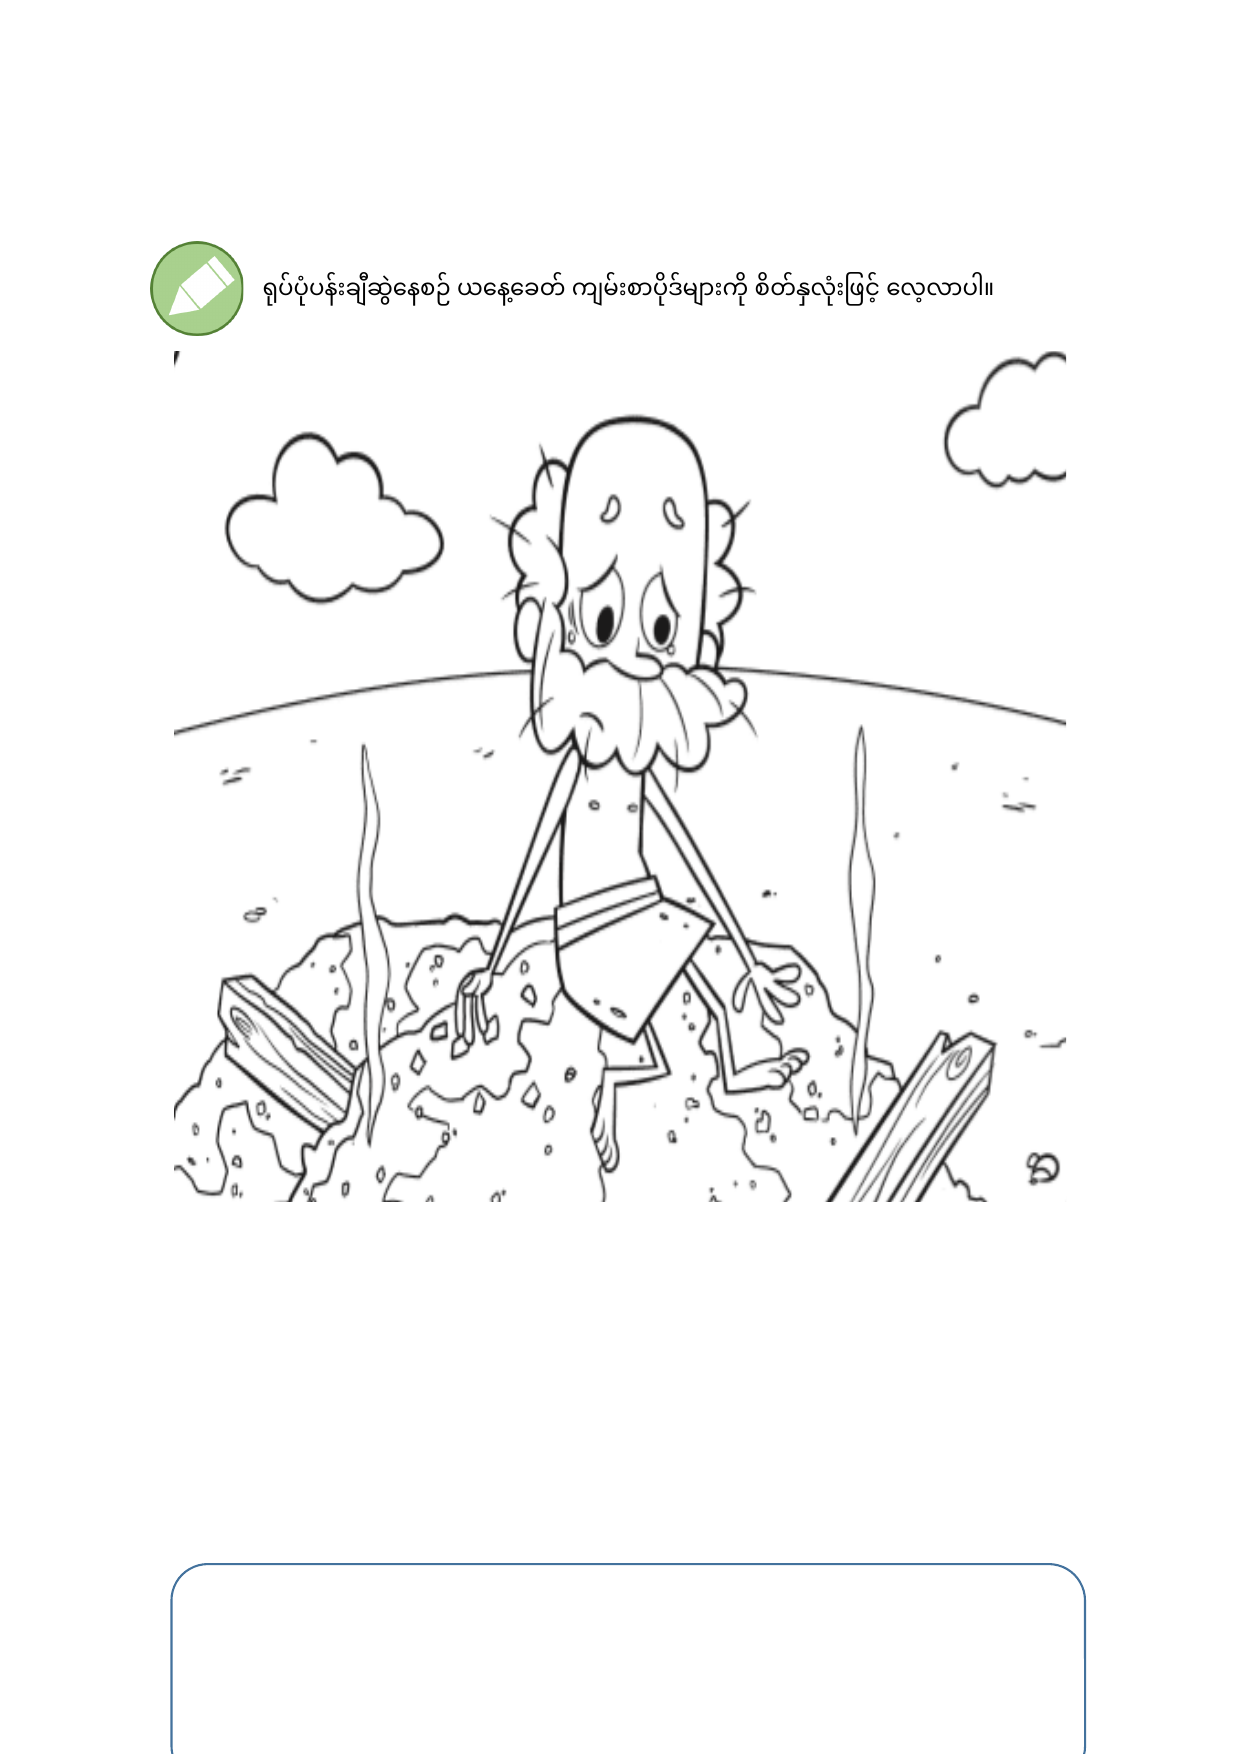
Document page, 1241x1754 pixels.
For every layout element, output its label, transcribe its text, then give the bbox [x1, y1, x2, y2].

picture [174, 351, 1067, 1202]
text ရုပ်ပုံပန်းချီဆွဲနေစဉ် ယနေ့ခေတ် ကျမ်းစာပိုဒ်များကို စိတ်နှလုံးဖြင့် လေ့လာပါ။ [848, 274, 1090, 301]
picture [150, 241, 244, 336]
text ရုပ်ပုံပန်းချီဆွဲနေစဉ် ယနေ့ခေတ် ကျမ်းစာပိုဒ်များကို စိတ်နှလုံးဖြင့် လေ့လာပါ။ [244, 274, 846, 301]
